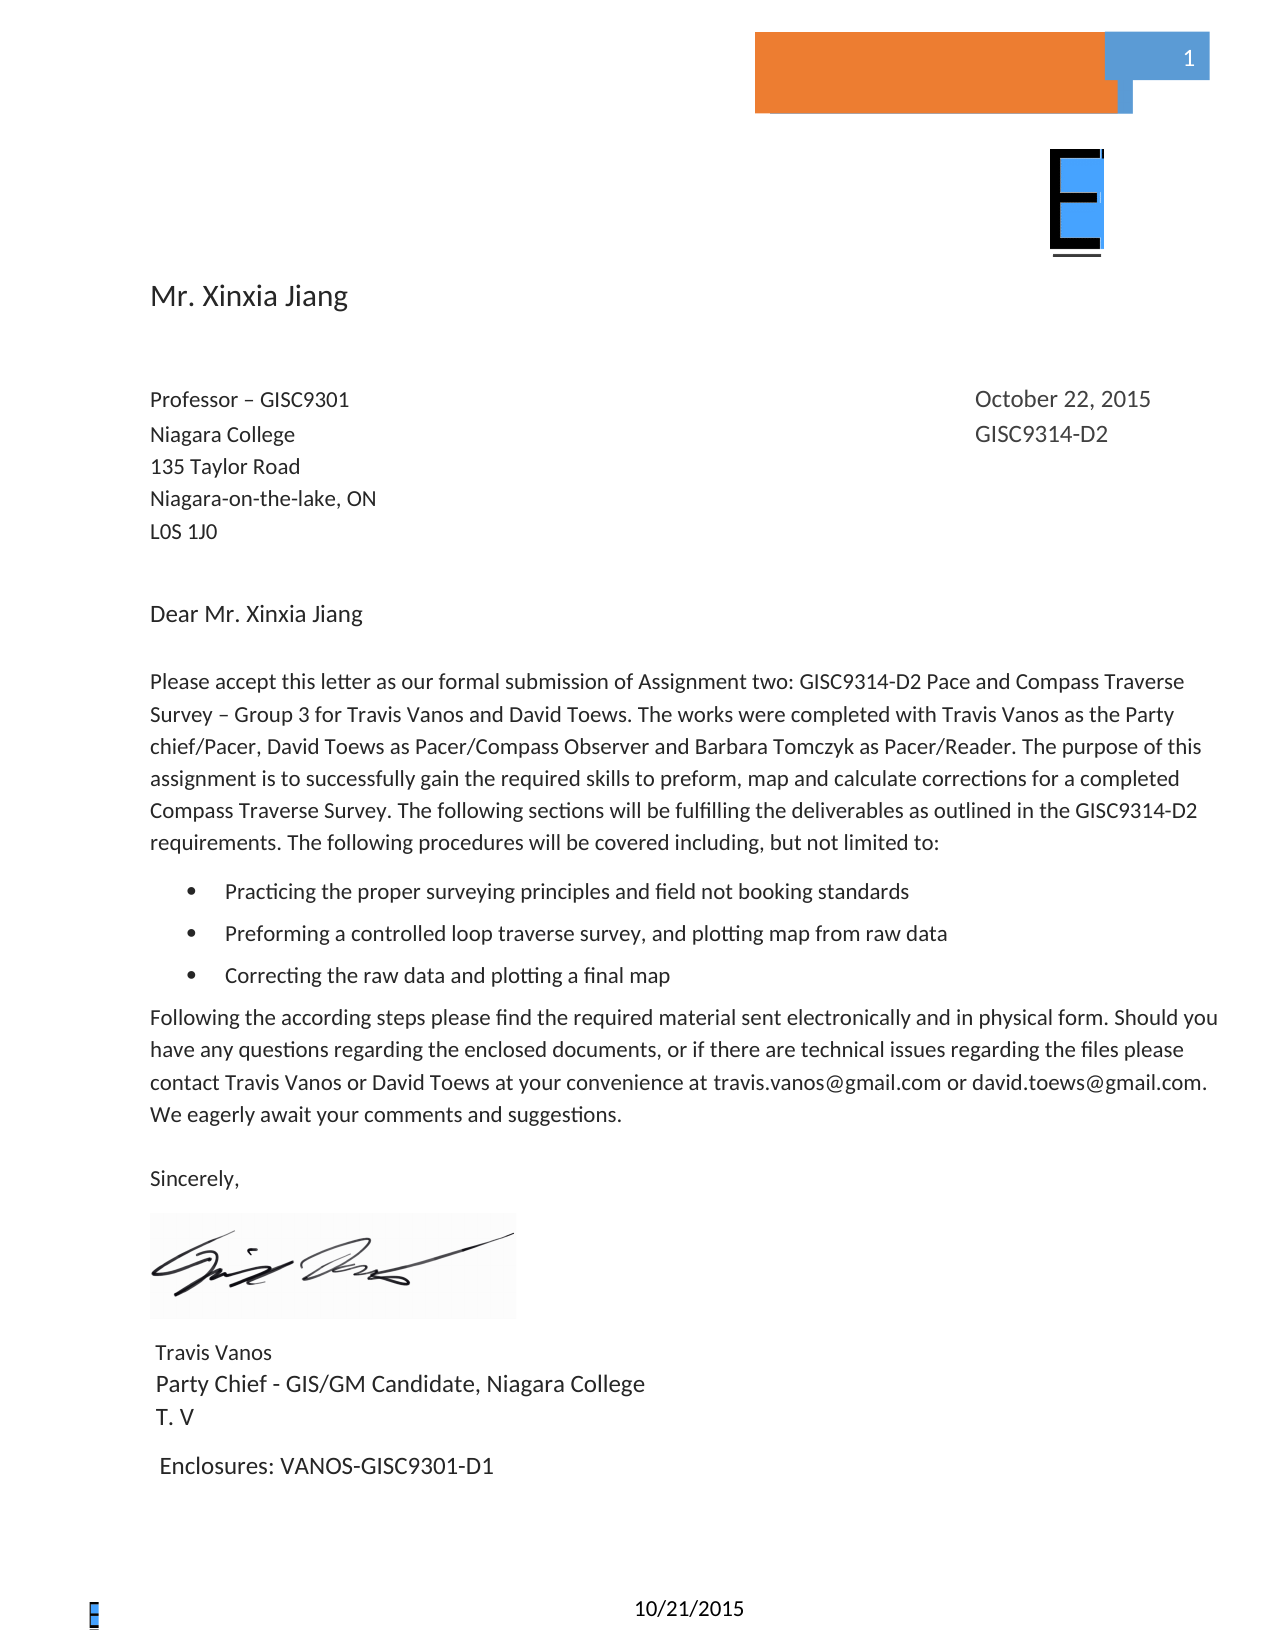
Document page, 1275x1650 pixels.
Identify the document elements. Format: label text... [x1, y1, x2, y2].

text Mr. Xinxia Jiang [150, 276, 1228, 314]
list Correcting the raw data and plotting a final map [187, 961, 1228, 989]
list Preforming a controlled loop traverse survey, and plotting map from raw data [187, 919, 1228, 947]
picture [88, 1602, 98, 1628]
text Professor – GISC9301 October 22, 2015 Niagara College GISC9314-D2 135 Taylor Road Niagara-on-the-lake, ON L0S 1J0 [150, 383, 1172, 577]
picture [1050, 149, 1104, 257]
text Following the according steps please find the required material sent electronically and in physical form. Should you have any questions regarding the enclosed documents, or if there are technical issues regarding the files please contact Travis Vanos or David Toews at your convenience at travis.vanos@gmail.com or david.toews@gmail.com. We eagerly await your comments and suggestions. Sincerely, [150, 1003, 1228, 1192]
text Travis Vanos Party Chief - GIS/GM Candidate, Niagara College T. V [150, 1338, 1228, 1431]
picture [150, 1213, 517, 1319]
list Practicing the proper surveying principles and field not booking standards [187, 877, 1228, 905]
text Enclosures: VANOS-GISC9301-D1 [159, 1451, 1228, 1481]
text Dear Mr. Xinxia Jiang Please accept this letter as our formal submission of Assignment two: GISC9314-D2 Pace and Compass Traverse Survey – Group 3 for Travis Vanos and David Toews. The works were completed with Travis Vanos as the Party chief/Pacer, David Toews as Pacer/Compass Observer and Barbara Tomczyk as Pacer/Reader. The purpose of this assignment is to successfully gain the required skills to preform, map and calculate corrections for a completed Compass Traverse Survey. The following sections will be fulfilling the deliverables as outlined in the GISC9314-D2 requirements. The following procedures will be covered including, but not limited to: [150, 598, 1228, 856]
